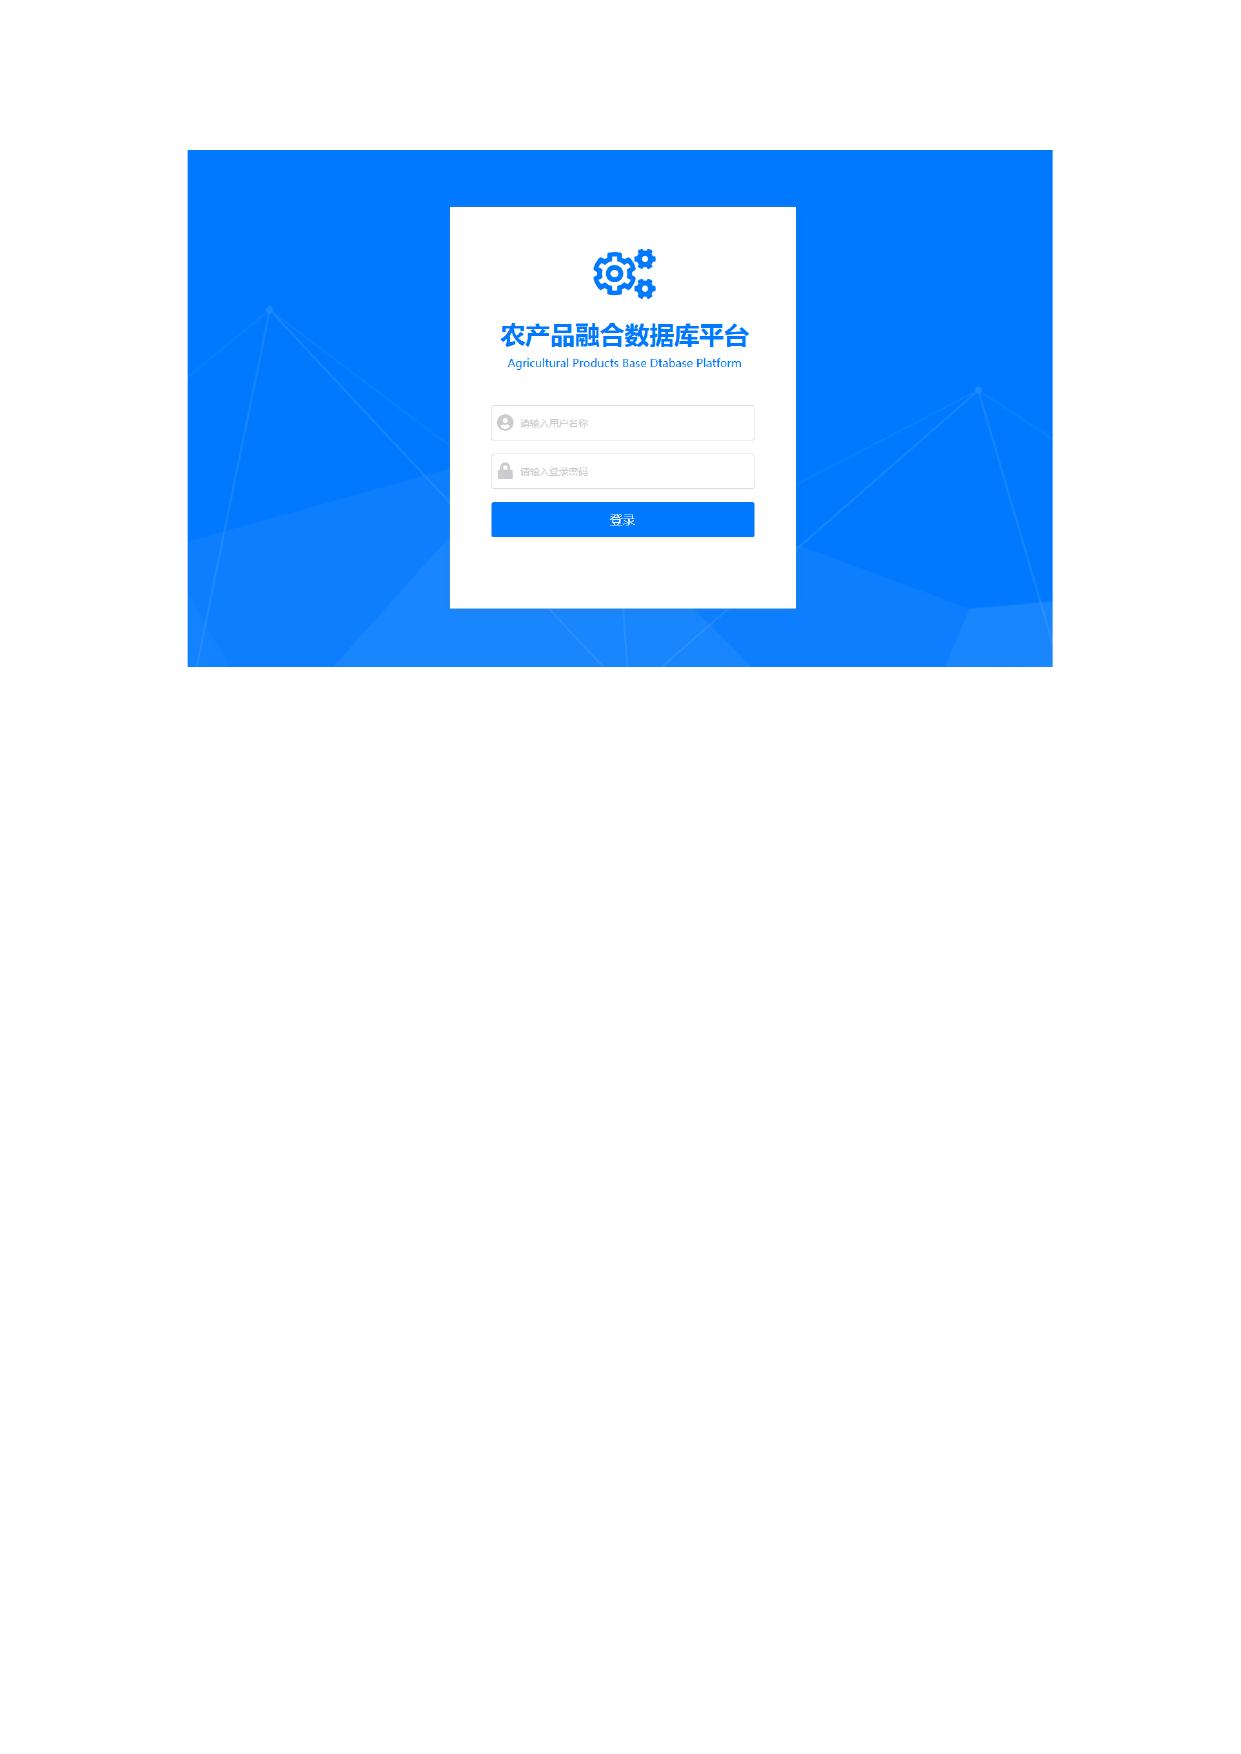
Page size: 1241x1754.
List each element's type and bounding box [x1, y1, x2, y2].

picture [187, 150, 1053, 667]
